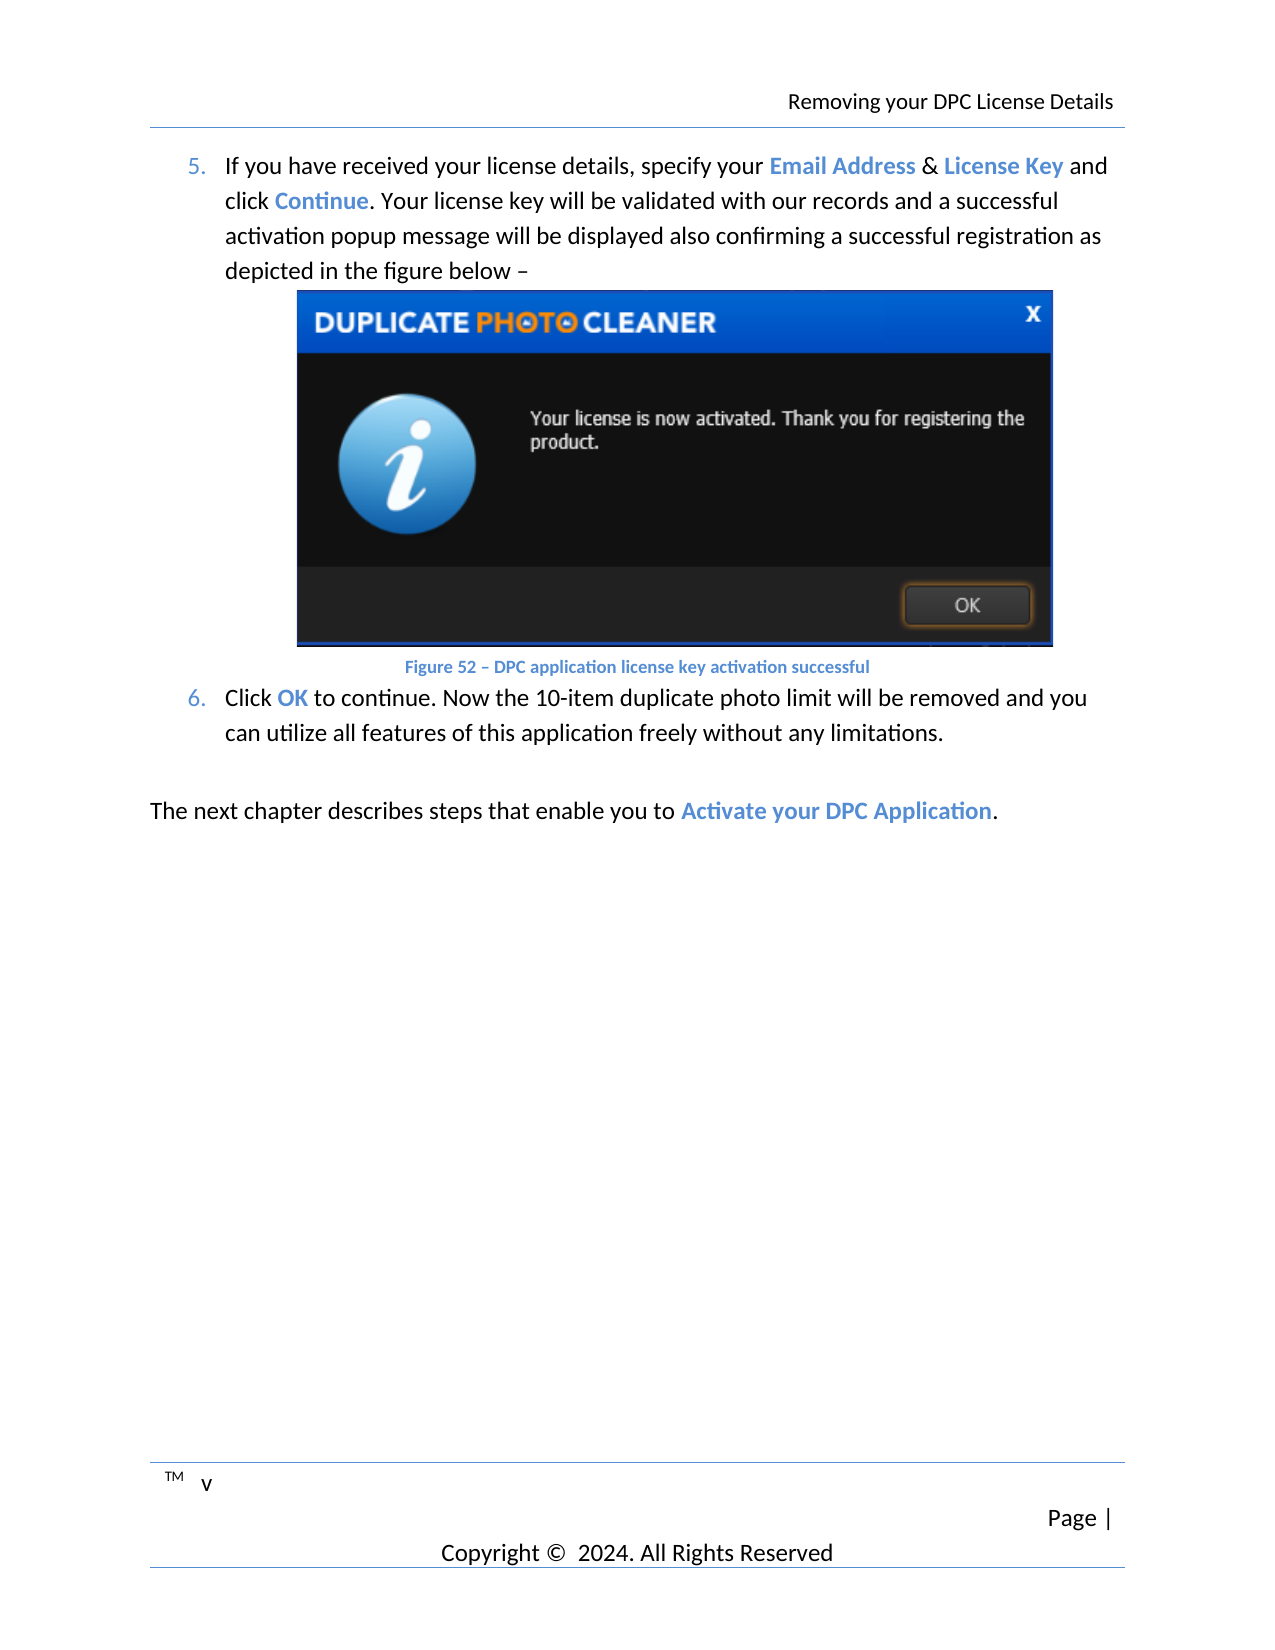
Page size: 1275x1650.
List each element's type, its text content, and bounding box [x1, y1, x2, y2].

picture [296, 290, 1054, 647]
text The next chapter describes steps that enable you to Activate your DPC Application. [150, 795, 1125, 826]
text Figure 52 – DPC application license key activation successful [150, 655, 1125, 678]
list If you have received your license details, specify your Email Address & License Key and click Continue. Your license key will be validated with our records and a successful activation popup message will be displayed also confirming a successful registration as depicted in the figure below – [187, 150, 1125, 286]
list Click OK to continue. Now the 10-item duplicate photo limit will be removed and you can utilize all features of this application freely without any limitations. [187, 682, 1125, 747]
